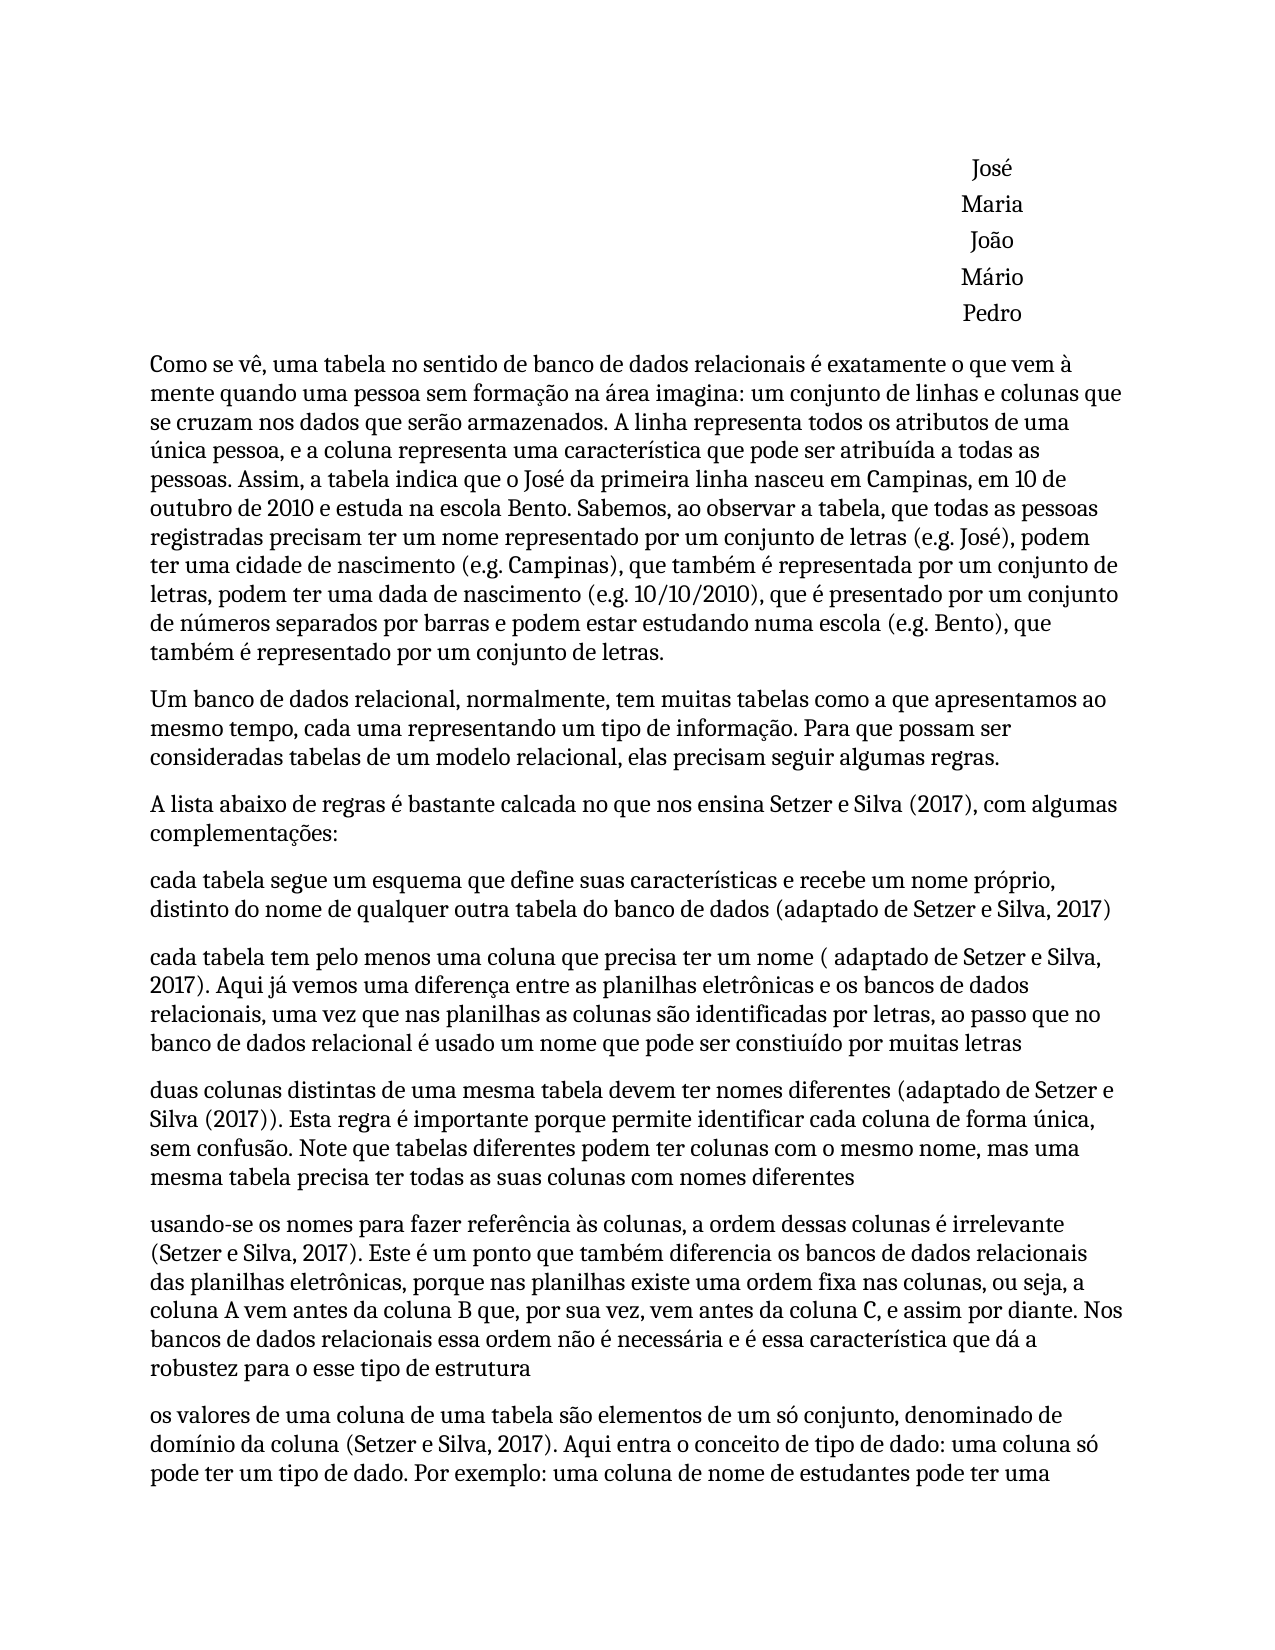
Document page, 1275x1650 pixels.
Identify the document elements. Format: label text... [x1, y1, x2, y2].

table_cell João [139, 223, 1275, 259]
table_cell Maria [139, 186, 1275, 222]
text usando-se os nomes para fazer referência às colunas, a ordem dessas colunas é irrelevante (Setzer e Silva, 2017). Este é um ponto que também diferencia os bancos de dados relacionais das planilhas eletrônicas, porque nas planilhas existe uma ordem fixa nas colunas, ou seja, a coluna A vem antes da coluna B que, por sua vez, vem antes da coluna C, e assim por diante. Nos bancos de dados relacionais essa ordem não é necessária e é essa caracterı́stica que dá a robustez para o esse tipo de estrutura [150, 1210, 1125, 1382]
text cada tabela segue um esquema que define suas caracterı́sticas e recebe um nome próprio, distinto do nome de qualquer outra tabela do banco de dados (adaptado de Setzer e Silva, 2017) [150, 866, 1125, 924]
text Um banco de dados relacional, normalmente, tem muitas tabelas como a que apresentamos ao mesmo tempo, cada uma representando um tipo de informação. Para que possam ser consideradas tabelas de um modelo relacional, elas precisam seguir algumas regras. [150, 685, 1125, 771]
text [150, 1401, 1125, 1487]
text duas colunas distintas de uma mesma tabela devem ter nomes diferentes (adaptado de Setzer e Silva (2017)). Esta regra é importante porque permite identificar cada coluna de forma única, sem confusão. Note que tabelas diferentes podem ter colunas com o mesmo nome, mas uma mesma tabela precisa ter todas as suas colunas com nomes diferentes [150, 1076, 1125, 1191]
table_cell Mário [139, 259, 1275, 295]
table_cell José [139, 150, 1275, 186]
table_cell Pedro [139, 295, 1275, 331]
text A lista abaixo de regras é bastante calcada no que nos ensina Setzer e Silva (2017), com algumas complementações: [150, 790, 1125, 847]
text Como se vê, uma tabela no sentido de banco de dados relacionais é exatamente o que vem à mente quando uma pessoa sem formação na área imagina: um conjunto de linhas e colunas que se cruzam nos dados que serão armazenados. A linha representa todos os atributos de uma única pessoa, e a coluna representa uma caracterı́stica que pode ser atribuı́da a todas as pessoas. Assim, a tabela indica que o José da primeira linha nasceu em Campinas, em 10 de outubro de 2010 e estuda na escola Bento. Sabemos, ao observar a tabela, que todas as pessoas registradas precisam ter um nome representado por um conjunto de letras (e.g. José), podem ter uma cidade de nascimento (e.g. Campinas), que também é representada por um conjunto de letras, podem ter uma dada de nascimento (e.g. 10/10/2010), que é presentado por um conjunto de números separados por barras e podem estar estudando numa escola (e.g. Bento), que também é representado por um conjunto de letras. [150, 350, 1125, 666]
text cada tabela tem pelo menos uma coluna que precisa ter um nome ( adaptado de Setzer e Silva, 2017). Aqui já vemos uma diferença entre as planilhas eletrônicas e os bancos de dados relacionais, uma vez que nas planilhas as colunas são identificadas por letras, ao passo que no banco de dados relacional é usado um nome que pode ser constiuı́do por muitas letras [150, 942, 1125, 1057]
